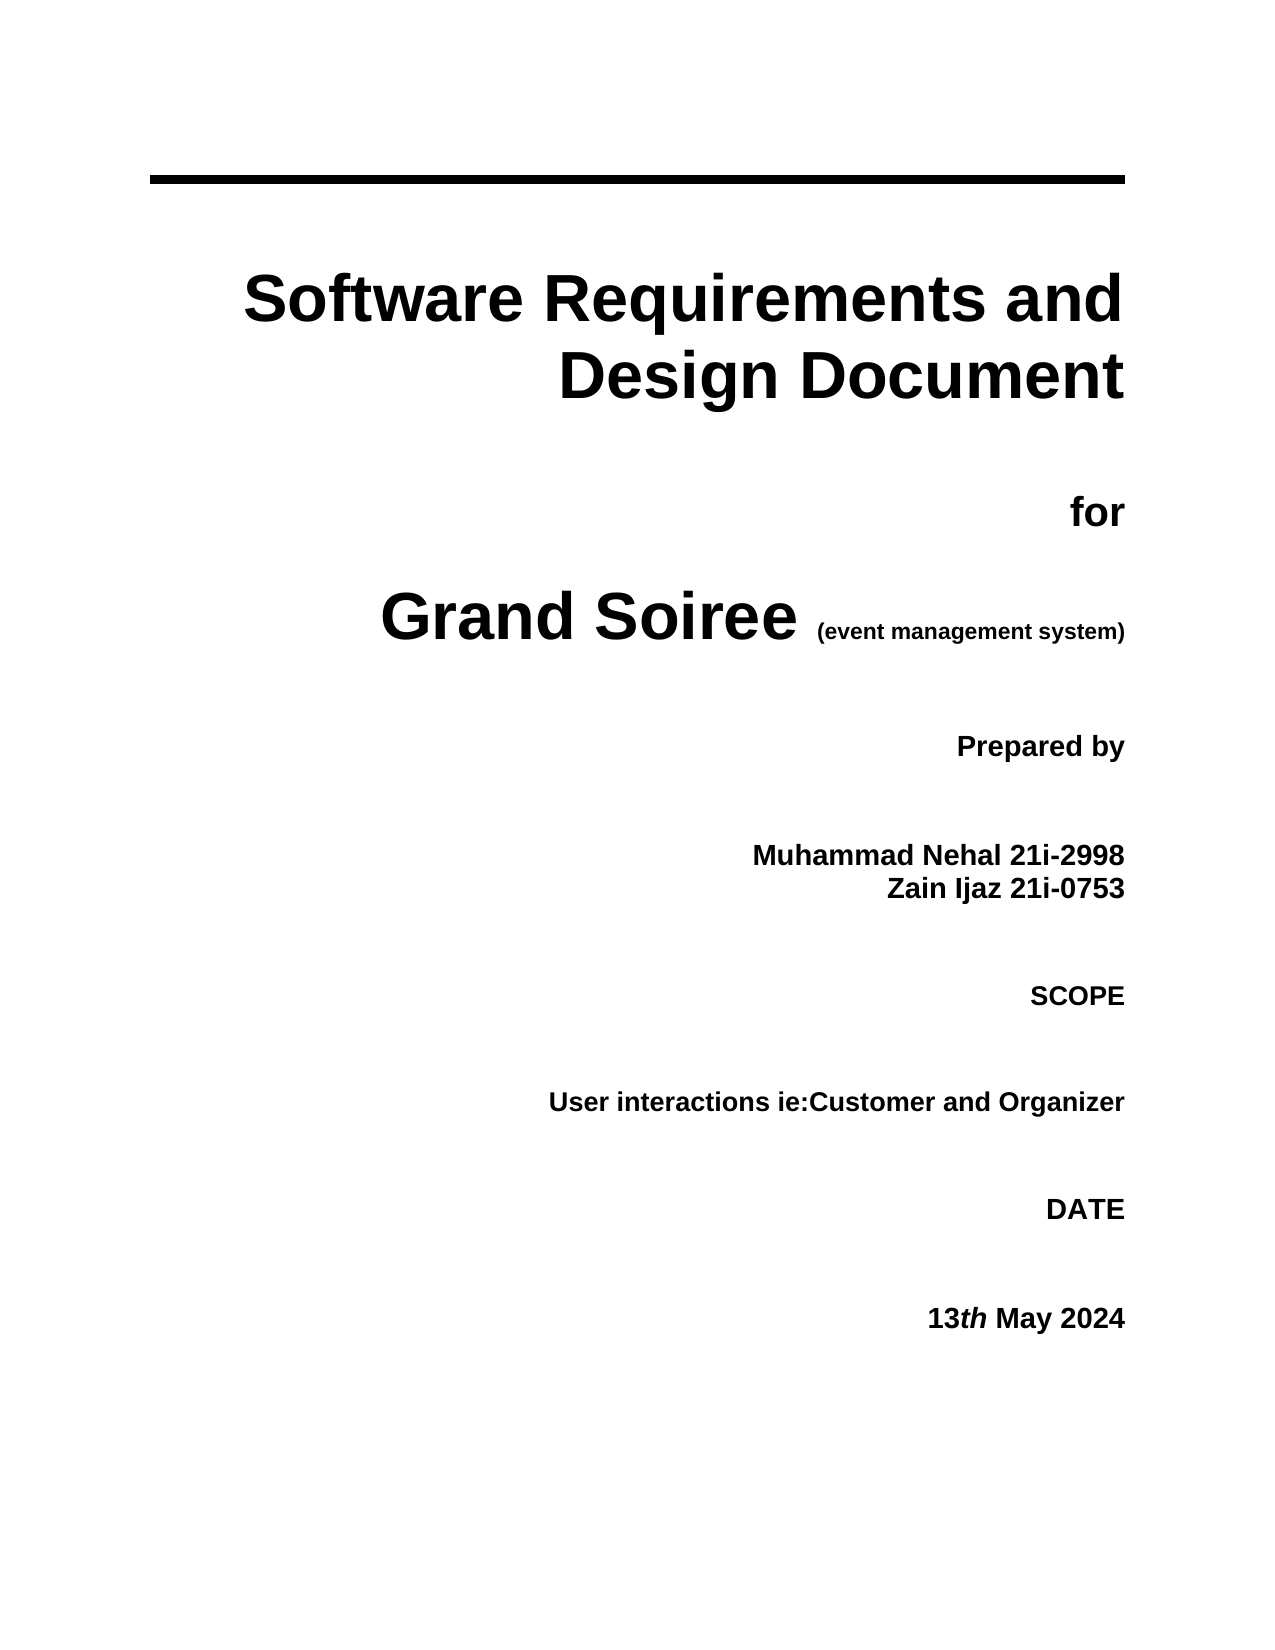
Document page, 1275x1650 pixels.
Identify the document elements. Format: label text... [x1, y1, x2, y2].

title for [150, 488, 1125, 536]
text Muhammad Nehal 21i-2998 Zain Ijaz 21i-0753 [150, 837, 1125, 904]
title Grand Soiree (event management system) [150, 577, 1125, 654]
title Software Requirements and Design Document [150, 259, 1125, 413]
text DATE [150, 1192, 1125, 1226]
text SCOPE [150, 979, 1125, 1011]
text Prepared by [150, 729, 1125, 762]
text User interactions ie:Customer and Organizer [150, 1086, 1125, 1117]
text 13th May 2024 [150, 1301, 1125, 1334]
